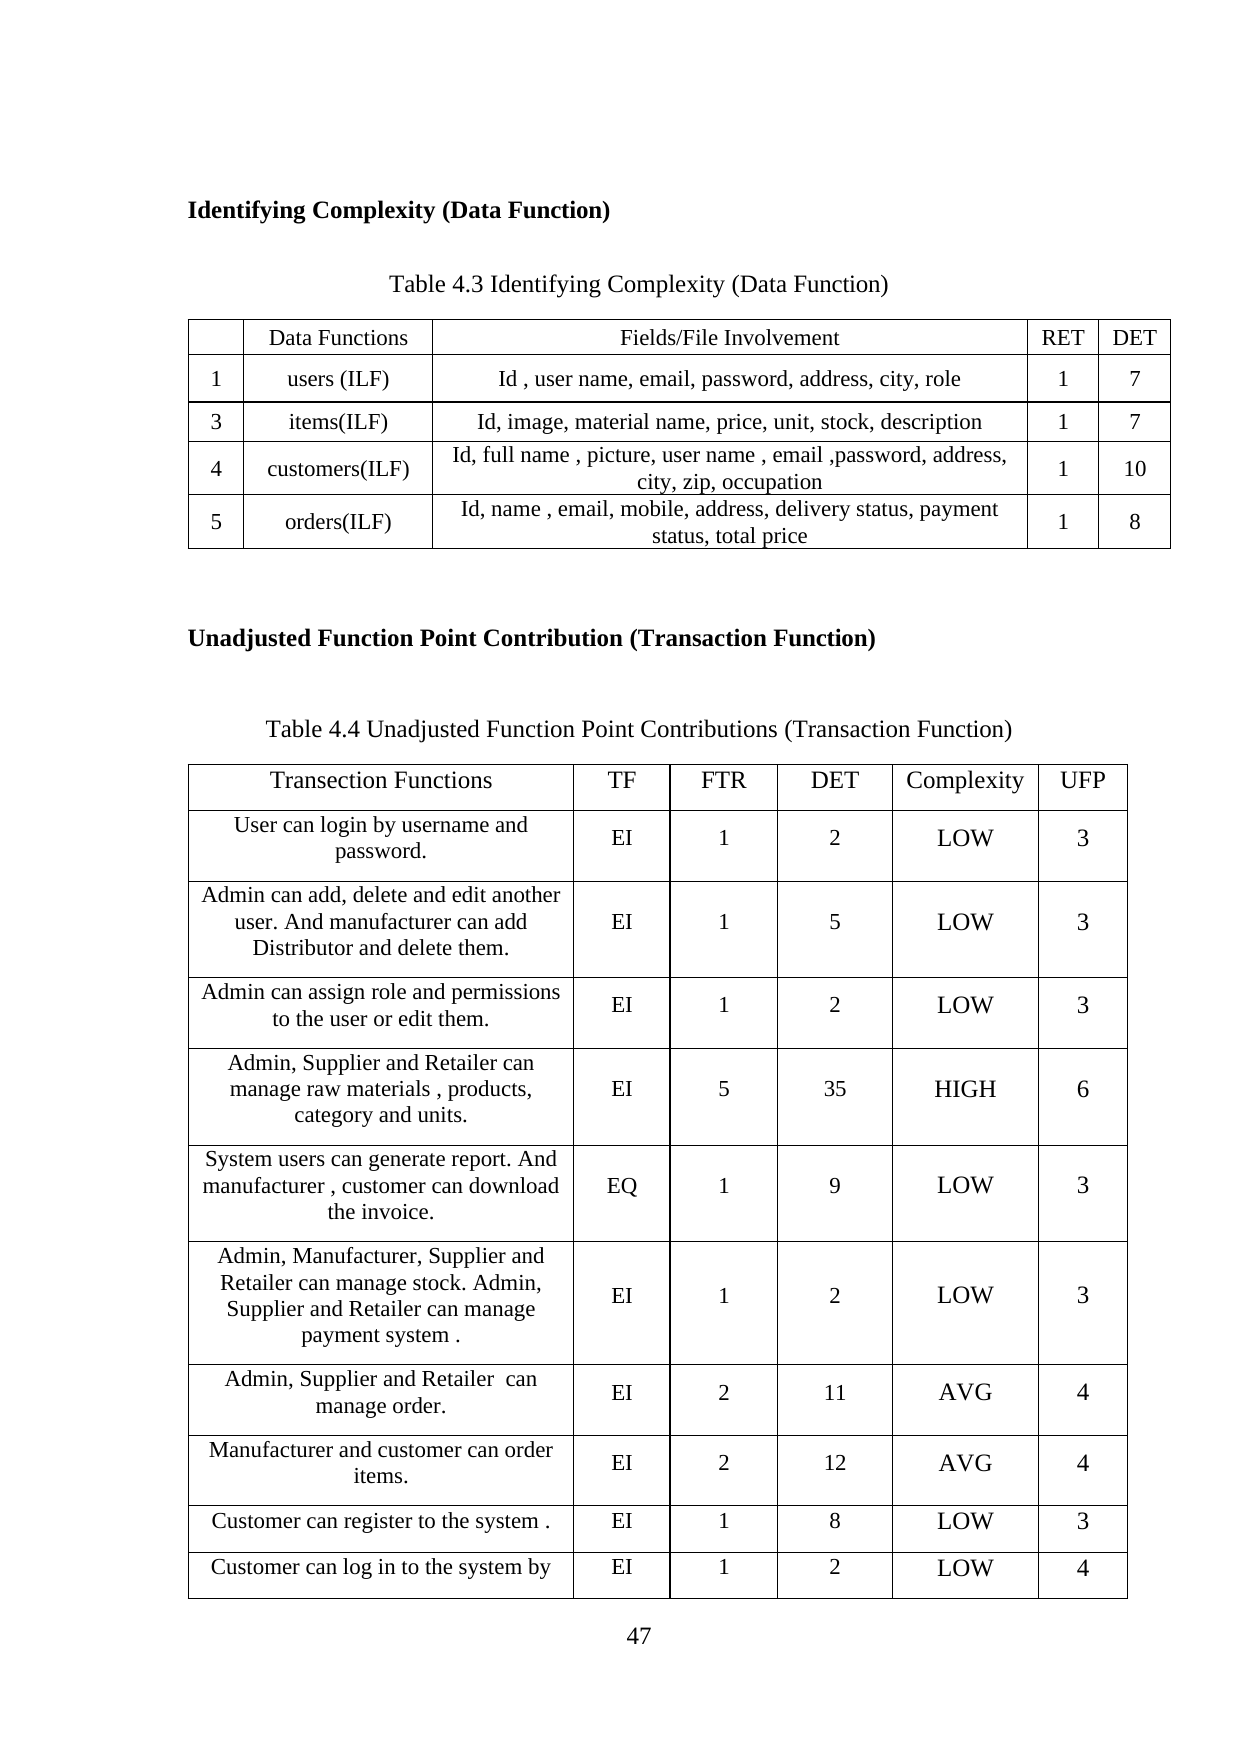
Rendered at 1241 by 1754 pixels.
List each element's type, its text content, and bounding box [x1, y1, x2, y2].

table_cell Admin can add, delete and edit another user. And manufacturer can add Distributor and delete them. [189, 882, 573, 977]
table_cell 1 [671, 1553, 777, 1598]
table_cell 5 [671, 1049, 777, 1144]
table_cell EI [574, 978, 669, 1048]
table_cell 3 [1039, 882, 1127, 977]
table_cell EI [574, 1436, 669, 1505]
table_cell LOW [893, 1506, 1038, 1552]
table_cell EI [574, 1242, 669, 1364]
table_cell Id, name , email, mobile, address, delivery status, payment status, total price [433, 495, 1027, 548]
table_cell 2 [671, 1365, 777, 1435]
table_header UFP [1039, 765, 1127, 810]
table_cell 2 [778, 1242, 892, 1364]
table_cell 4 [1039, 1553, 1127, 1598]
table_cell 11 [778, 1365, 892, 1435]
table_cell 3 [1039, 1242, 1127, 1364]
text Table 4.3 Identifying Complexity (Data Function) [187, 269, 1090, 298]
table_cell 3 [1039, 978, 1127, 1048]
table_cell 3 [1039, 1506, 1127, 1552]
table_cell 10 [1099, 442, 1170, 494]
text Table 4.4 Unadjusted Function Point Contributions (Transaction Function) [187, 714, 1090, 743]
text Identifying Complexity (Data Function) [187, 195, 1090, 224]
table_cell LOW [893, 978, 1038, 1048]
table_cell 8 [1099, 495, 1170, 548]
table_cell 1 [1028, 355, 1098, 401]
table_header Fields/File Involvement [433, 320, 1027, 354]
table_cell 2 [778, 811, 892, 881]
table_cell 5 [778, 882, 892, 977]
text Unadjusted Function Point Contribution (Transaction Function) [187, 623, 1090, 652]
table_cell Admin, Manufacturer, Supplier and Retailer can manage stock. Admin, Supplier and Retailer can manage payment system . [189, 1242, 573, 1364]
table_cell 4 [189, 442, 243, 494]
table_cell LOW [893, 811, 1038, 881]
table_cell Admin can assign role and permissions to the user or edit them. [189, 978, 573, 1048]
table_cell User can login by username and password. [189, 811, 573, 881]
table_cell 2 [778, 978, 892, 1048]
table_cell EI [574, 882, 669, 977]
table_header DET [1099, 320, 1170, 354]
table_cell items(ILF) [244, 403, 432, 441]
table_cell 12 [778, 1436, 892, 1505]
table_cell EI [574, 1365, 669, 1435]
table_cell customers(ILF) [244, 442, 432, 494]
table_cell Id, full name , picture, user name , email ,password, address, city, zip, occupation [433, 442, 1027, 494]
table_cell orders(ILF) [244, 495, 432, 548]
table_cell Manufacturer and customer can order items. [189, 1436, 573, 1505]
table_cell 3 [1039, 811, 1127, 881]
table_cell LOW [893, 882, 1038, 977]
table_cell 1 [1028, 442, 1098, 494]
table_cell 1 [671, 1242, 777, 1364]
table_cell 1 [671, 1506, 777, 1552]
table_header RET [1028, 320, 1098, 354]
table_cell Id , user name, email, password, address, city, role [433, 355, 1027, 401]
table_cell 4 [1039, 1436, 1127, 1505]
table_cell Customer can register to the system . [189, 1506, 573, 1552]
table_cell 35 [778, 1049, 892, 1144]
table_cell Admin, Supplier and Retailer can manage raw materials , products, category and units. [189, 1049, 573, 1144]
table_cell Admin, Supplier and Retailer can manage order. [189, 1365, 573, 1435]
table_cell EI [574, 1553, 669, 1598]
table_header Complexity [893, 765, 1038, 810]
table_cell 3 [189, 403, 243, 441]
table_cell 1 [671, 1146, 777, 1241]
table_cell 2 [671, 1436, 777, 1505]
table_cell 7 [1099, 403, 1170, 441]
table_cell EI [574, 1506, 669, 1552]
table_cell EI [574, 811, 669, 881]
table_cell LOW [893, 1146, 1038, 1241]
table_cell Id, image, material name, price, unit, stock, description [433, 403, 1027, 441]
table_header DET [778, 765, 892, 810]
table_cell 4 [1039, 1365, 1127, 1435]
table_cell 7 [1099, 355, 1170, 401]
table_cell EI [574, 1049, 669, 1144]
table_cell LOW [893, 1553, 1038, 1598]
table_header Transection Functions [189, 765, 573, 810]
table_cell 1 [1028, 495, 1098, 548]
table_cell 1 [671, 882, 777, 977]
table_cell 1 [189, 355, 243, 401]
table_header [189, 320, 243, 354]
table_cell EQ [574, 1146, 669, 1241]
table_cell 2 [778, 1553, 892, 1598]
table_cell 9 [778, 1146, 892, 1241]
table_cell 1 [671, 978, 777, 1048]
table_cell 1 [1028, 403, 1098, 441]
table_cell 8 [778, 1506, 892, 1552]
table_cell AVG [893, 1436, 1038, 1505]
table_cell 5 [189, 495, 243, 548]
table_cell System users can generate report. And manufacturer , customer can download the invoice. [189, 1146, 573, 1241]
table_header TF [574, 765, 669, 810]
table_header FTR [671, 765, 777, 810]
table_cell HIGH [893, 1049, 1038, 1144]
table_cell AVG [893, 1365, 1038, 1435]
table_cell LOW [893, 1242, 1038, 1364]
table_cell 6 [1039, 1049, 1127, 1144]
table_cell 3 [1039, 1146, 1127, 1241]
table_cell users (ILF) [244, 355, 432, 401]
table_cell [189, 1553, 573, 1598]
table_cell 1 [671, 811, 777, 881]
table_header Data Functions [244, 320, 432, 354]
